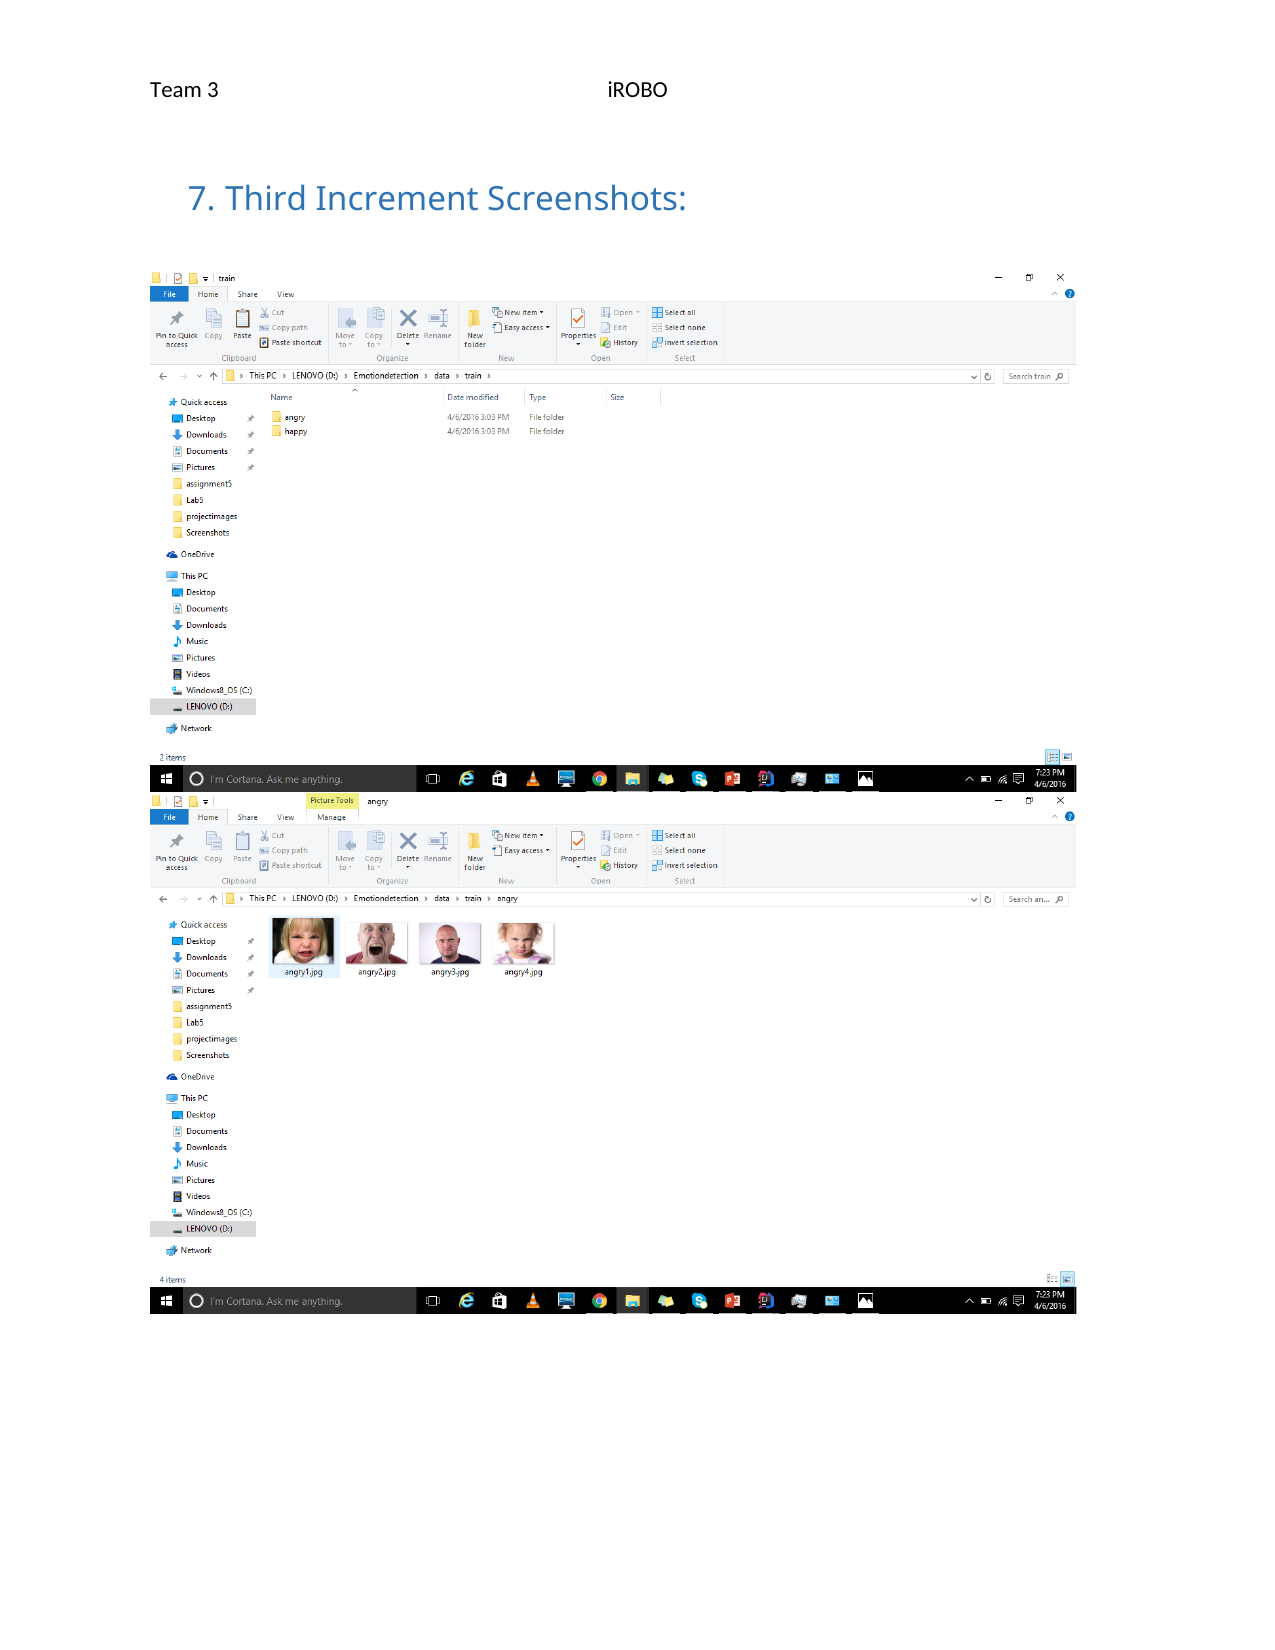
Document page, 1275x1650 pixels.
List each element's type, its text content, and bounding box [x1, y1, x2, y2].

picture [150, 270, 1077, 792]
subtitle Third Increment Screenshots: [187, 175, 1078, 220]
picture [150, 793, 1077, 1314]
